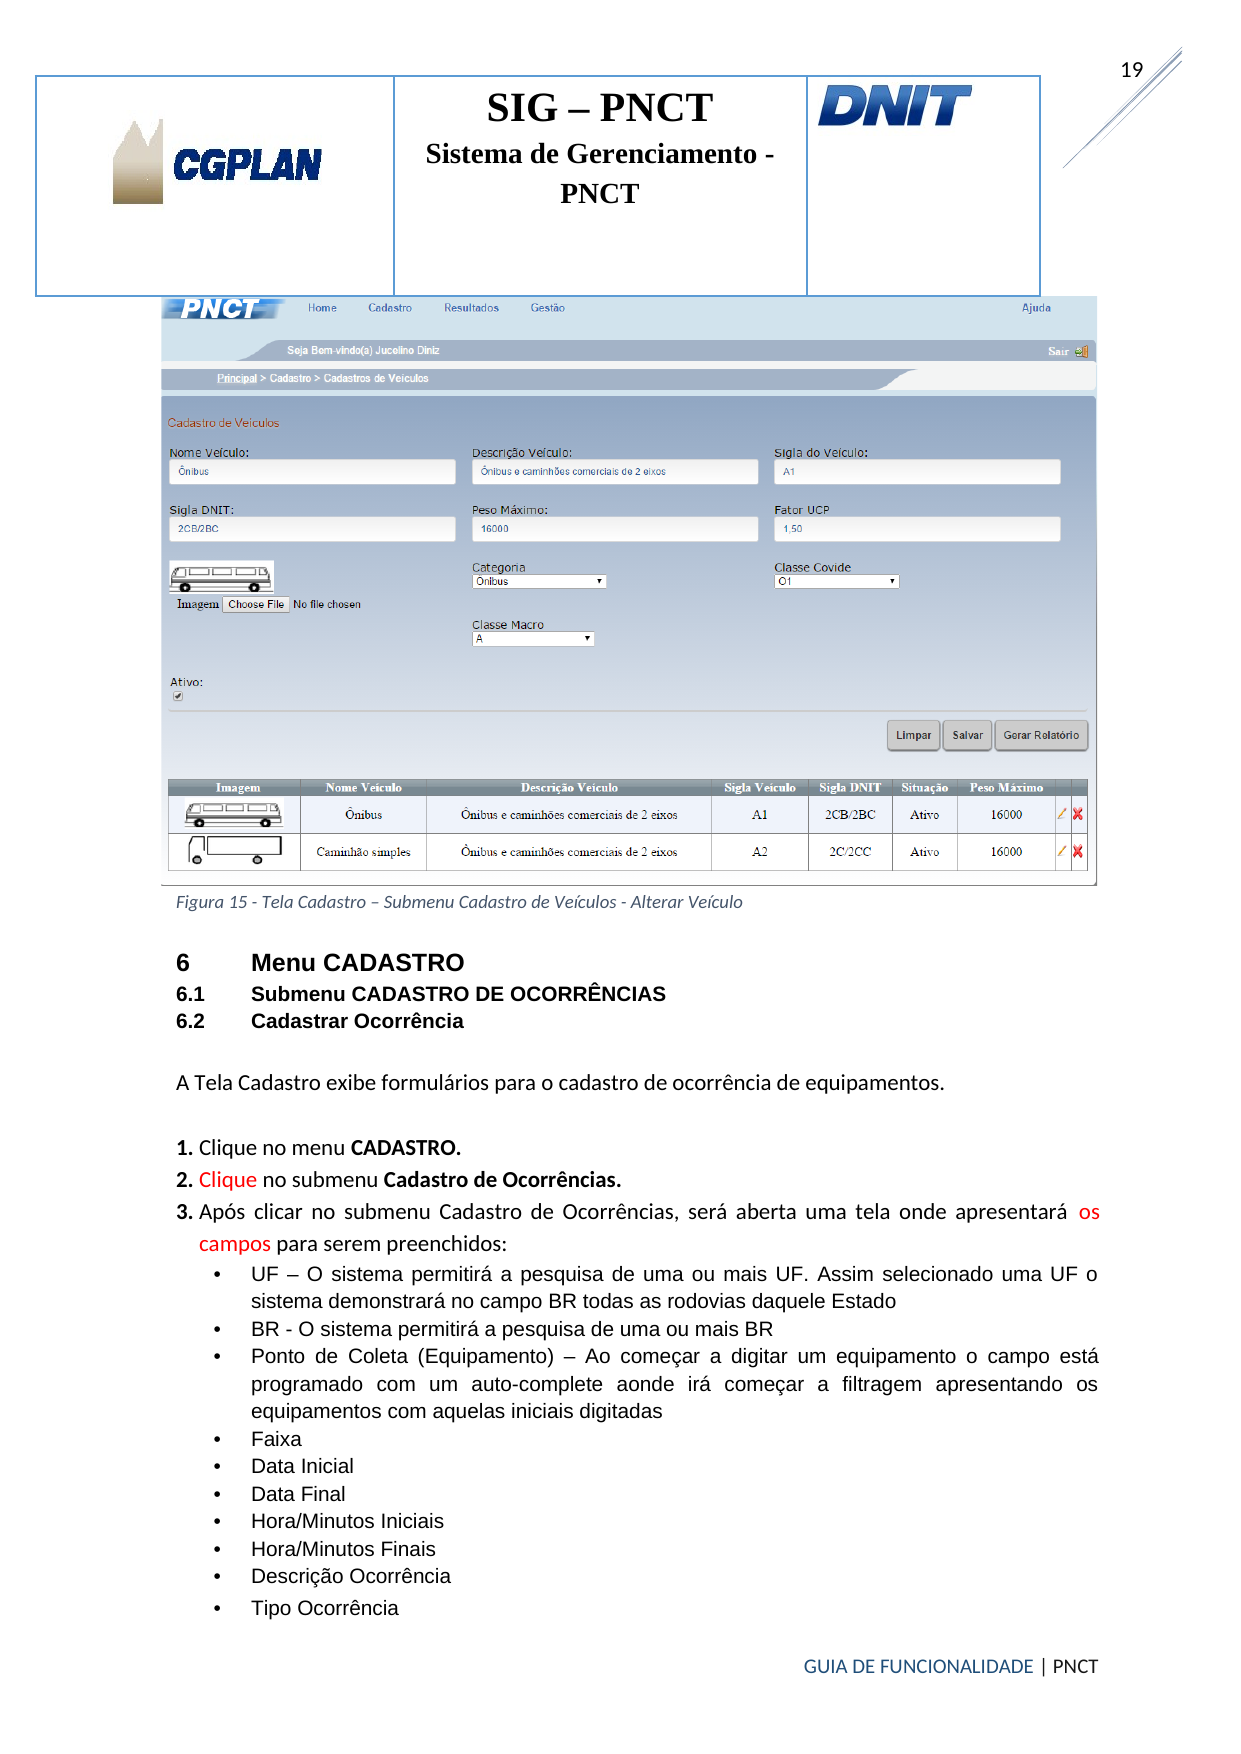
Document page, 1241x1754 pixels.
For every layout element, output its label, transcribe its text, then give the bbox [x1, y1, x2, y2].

list Hora/Minutos Finais [213, 1537, 1100, 1561]
picture [817, 77, 976, 136]
list Tipo Ocorrência [213, 1596, 1100, 1620]
list BR - O sistema permitirá a pesquisa de uma ou mais BR [213, 1317, 1100, 1341]
list Data Inicial [213, 1454, 1100, 1478]
text A Tela Cadastro exibe formulários para o cadastro de ocorrência de equipamentos. [176, 1068, 1100, 1097]
list Data Final [213, 1482, 1100, 1506]
list Clique no submenu Cadastro de Ocorrências. [176, 1165, 1100, 1193]
subtitle Menu CADASTRO [176, 948, 1100, 977]
subtitle Submenu CADASTRO DE OCORRÊNCIAS [176, 981, 1100, 1005]
picture [107, 110, 322, 214]
list Hora/Minutos Iniciais [213, 1509, 1100, 1533]
list Descrição Ocorrência [213, 1564, 1100, 1588]
list UF – O sistema permitirá a pesquisa de uma ou mais UF. Assim selecionado uma UF o sistema demonstrará no campo BR todas as rodovias daquele Estado [213, 1262, 1100, 1313]
subtitle Cadastrar Ocorrência [176, 1009, 1100, 1033]
text Figura 15 - Tela Cadastro – Submenu Cadastro de Veículos - Alterar Veículo [176, 890, 1100, 913]
list Clique no menu CADASTRO. [176, 1133, 1100, 1161]
list Ponto de Coleta (Equipamento) – Ao começar a digitar um equipamento o campo está programado com um auto-complete aonde irá começar a filtragem apresentando os equipamentos com aquelas iniciais digitadas [213, 1344, 1100, 1423]
list Após clicar no submenu Cadastro de Ocorrências, será aberta uma tela onde apresentará os campos para serem preenchidos: [176, 1197, 1100, 1257]
picture [161, 296, 1098, 886]
list Faixa [213, 1427, 1100, 1451]
